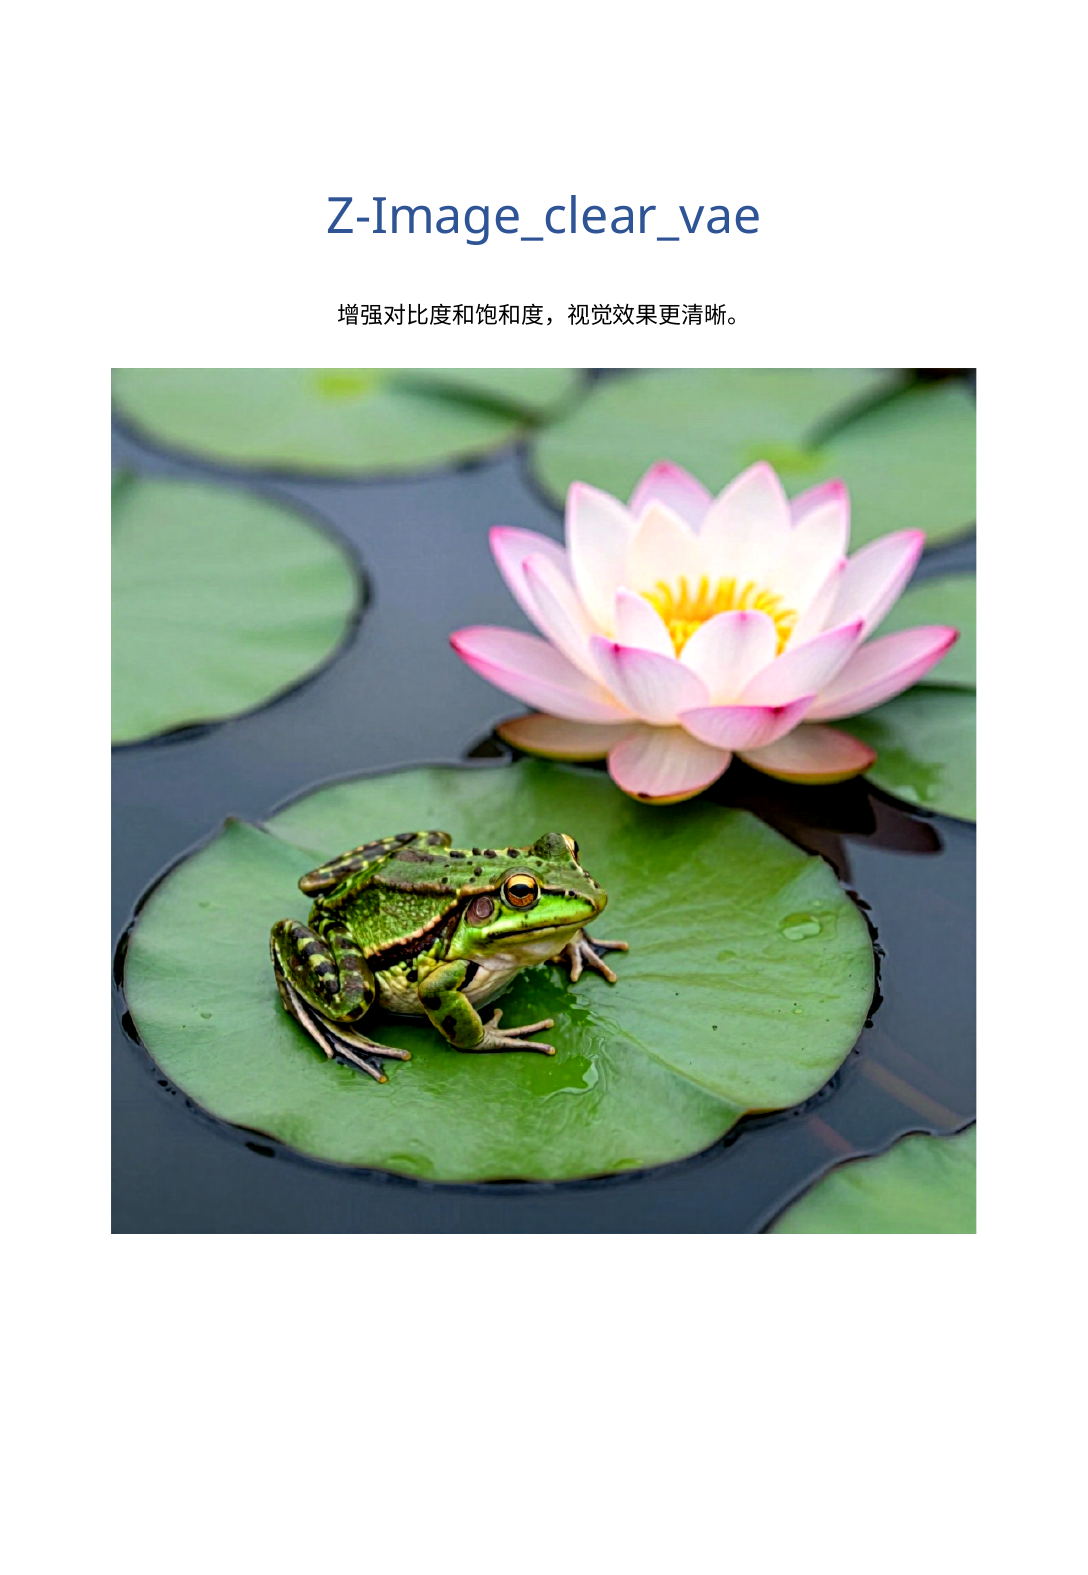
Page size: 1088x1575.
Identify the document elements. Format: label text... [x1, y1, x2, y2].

subtitle Z-Image_clear_vae [59, 166, 1028, 263]
text 增强对比度和饱和度，视觉效果更清晰。 [59, 282, 1028, 347]
picture [111, 368, 977, 1234]
